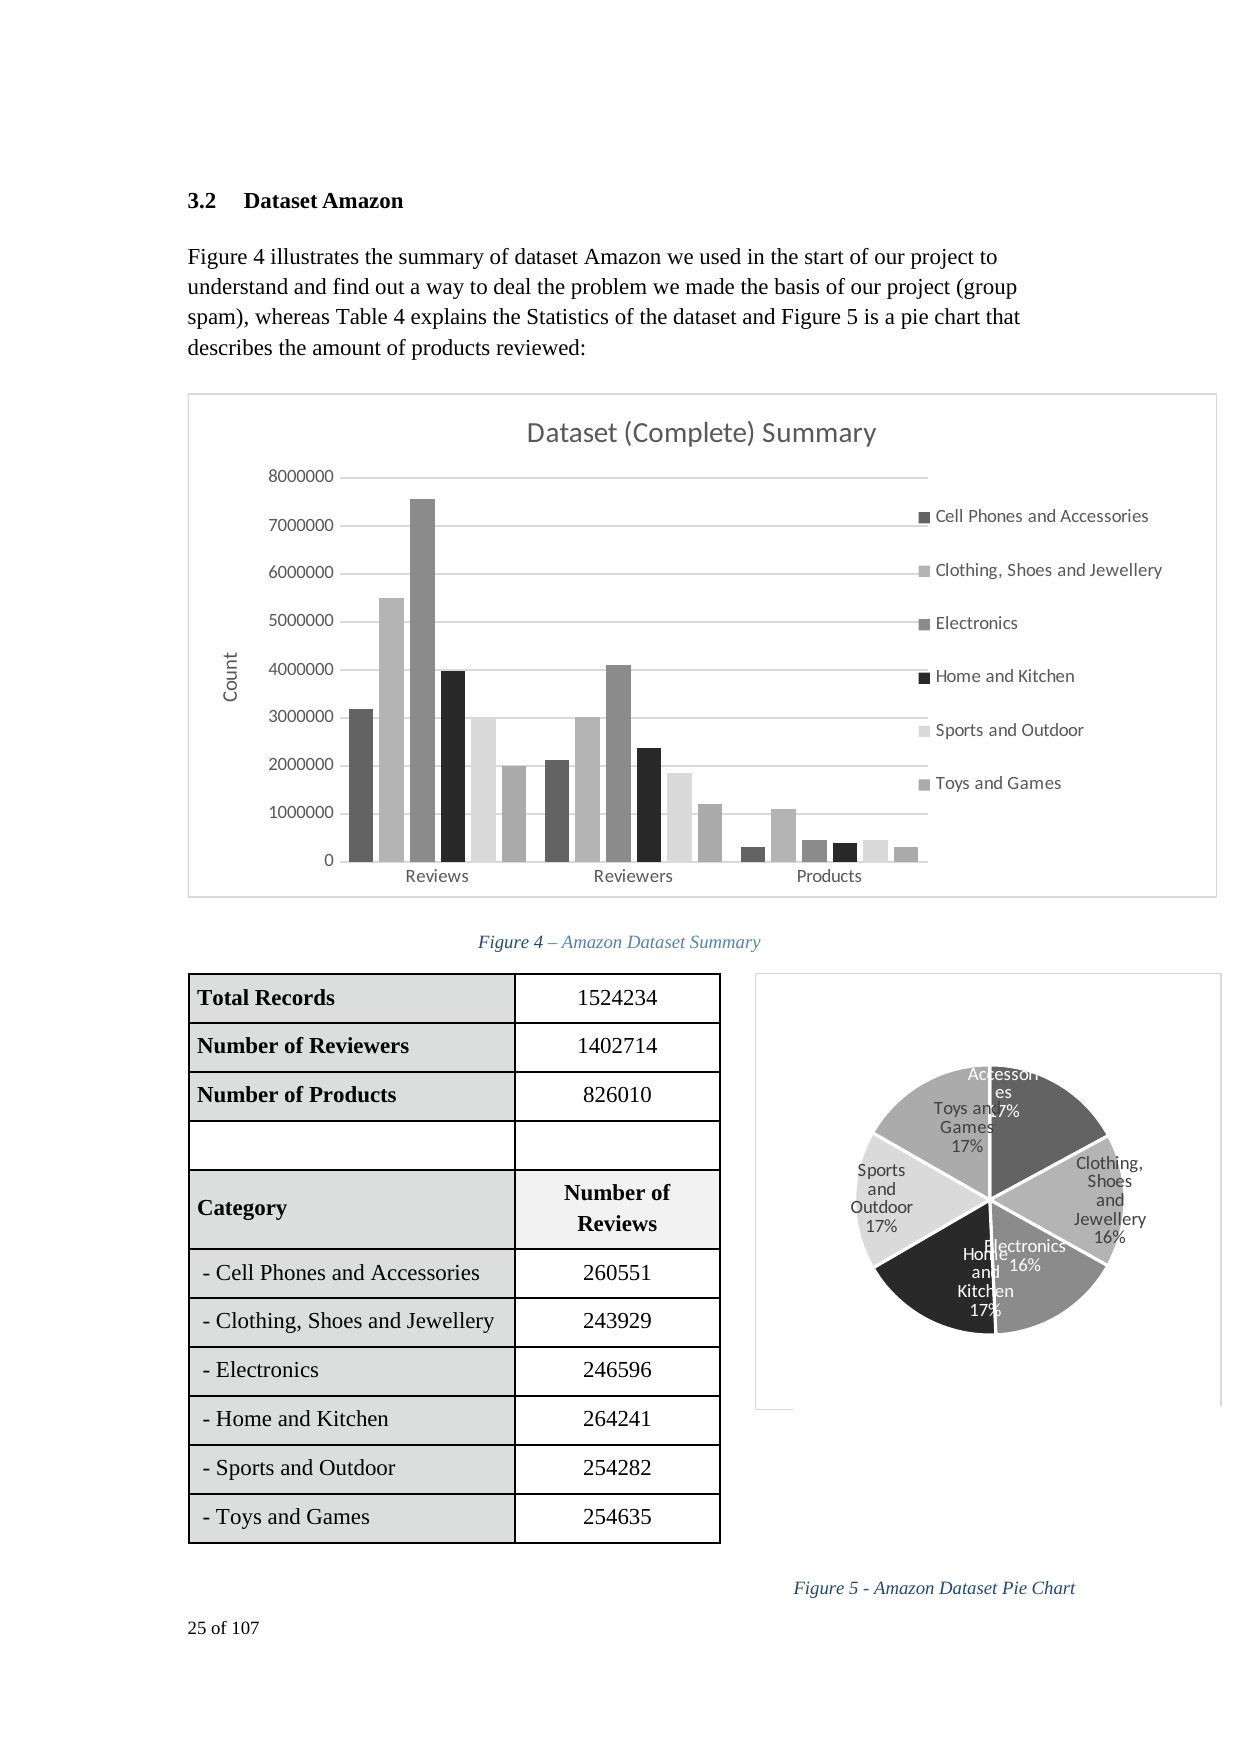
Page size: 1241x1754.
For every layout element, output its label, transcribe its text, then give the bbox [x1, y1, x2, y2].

table_cell 243929 [516, 1299, 719, 1346]
table_cell - Electronics [190, 1348, 514, 1395]
table_header Total Records [190, 975, 514, 1022]
table_cell - Cell Phones and Accessories [190, 1250, 514, 1297]
table_cell 254282 [516, 1446, 719, 1493]
table_cell 826010 [516, 1073, 719, 1120]
table_cell - Sports and Outdoor [190, 1446, 514, 1493]
table_cell [190, 1122, 514, 1169]
table_cell 254635 [516, 1495, 719, 1542]
table_cell [516, 1122, 719, 1169]
table_cell - Clothing, Shoes and Jewellery [190, 1299, 514, 1346]
table_cell Number of Reviews [516, 1171, 719, 1248]
table_cell Number of Reviewers [190, 1024, 514, 1071]
table_cell - Home and Kitchen [190, 1397, 514, 1444]
subtitle Dataset Amazon [187, 187, 1053, 214]
text Figure 4 – Amazon Dataset Summary [187, 931, 1053, 952]
table_cell 260551 [516, 1250, 719, 1297]
table_cell 264241 [516, 1397, 719, 1444]
table_cell 246596 [516, 1348, 719, 1395]
table_cell Number of Products [190, 1073, 514, 1120]
text Figure 4 illustrates the summary of dataset Amazon we used in the start of our project to understand and find out a way to deal the problem we made the basis of our project (group spam), whereas Table 4 explains the Statistics of the dataset and Figure 5 is a pie chart that describes the amount of products reviewed: [187, 243, 1053, 360]
table_cell Category [190, 1171, 514, 1248]
table_cell 1402714 [516, 1024, 719, 1071]
table_header 1524234 [516, 975, 719, 1022]
table_cell - Toys and Games [190, 1495, 514, 1542]
